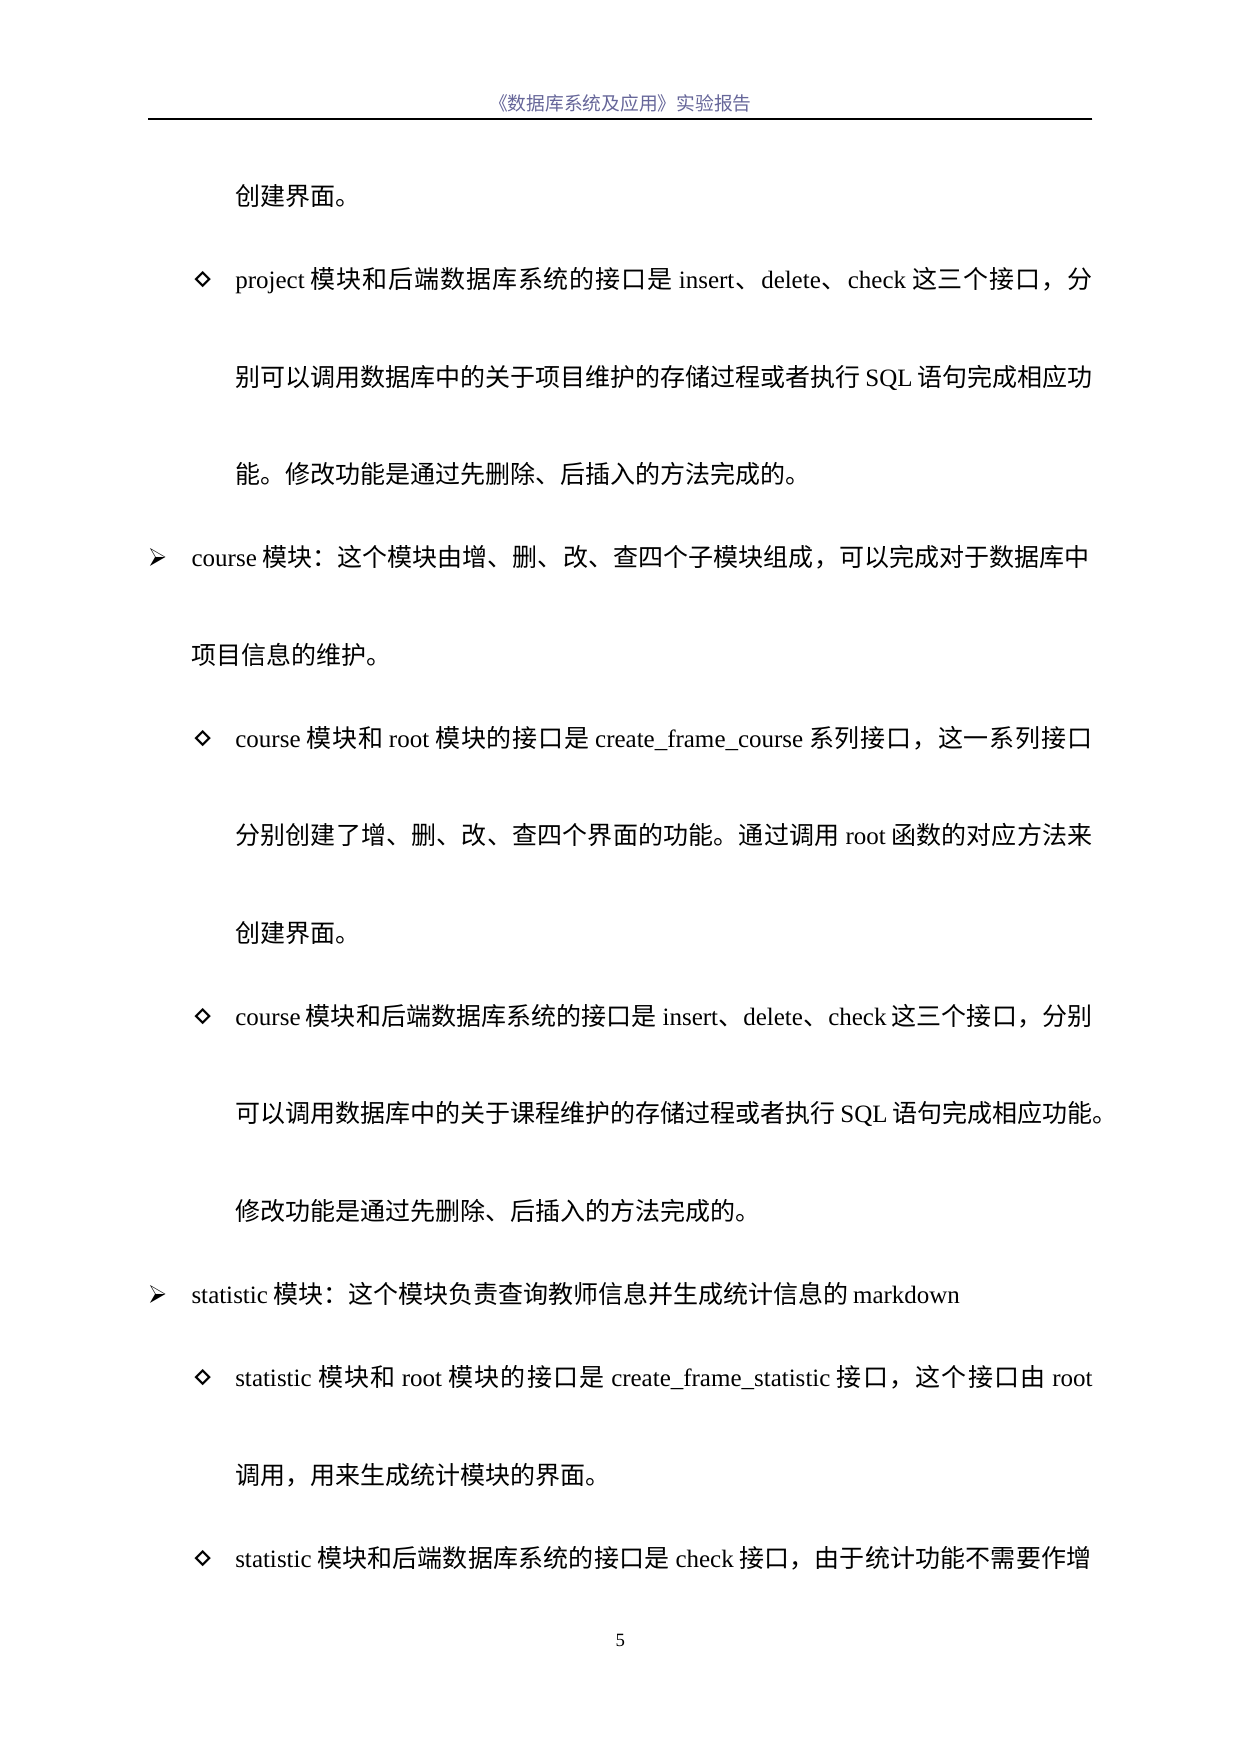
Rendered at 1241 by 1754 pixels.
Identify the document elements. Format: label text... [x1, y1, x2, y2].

list course模块：这个模块由增、删、改、查四个子模块组成，可以完成对于数据库中项目信息的维护。 [148, 523, 1092, 686]
list course模块和后端数据库系统的接口是insert、delete、check这三个接口，分别可以调用数据库中的关于课程维护的存储过程或者执行SQL语句完成相应功能。修改功能是通过先删除、后插入的方法完成的。 [191, 982, 1092, 1242]
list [191, 162, 1092, 227]
list statistic模块：这个模块负责查询教师信息并生成统计信息的markdown [148, 1260, 1092, 1325]
list course模块和root模块的接口是create_frame_course系列接口，这一系列接口分别创建了增、删、改、查四个界面的功能。通过调用root函数的对应方法来创建界面。 [191, 704, 1092, 964]
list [191, 1524, 1092, 1589]
list project模块和后端数据库系统的接口是insert、delete、check这三个接口，分别可以调用数据库中的关于项目维护的存储过程或者执行SQL语句完成相应功能。修改功能是通过先删除、后插入的方法完成的。 [191, 245, 1092, 505]
list statistic模块和root模块的接口是create_frame_statistic接口，这个接口由root调用，用来生成统计模块的界面。 [191, 1343, 1092, 1506]
